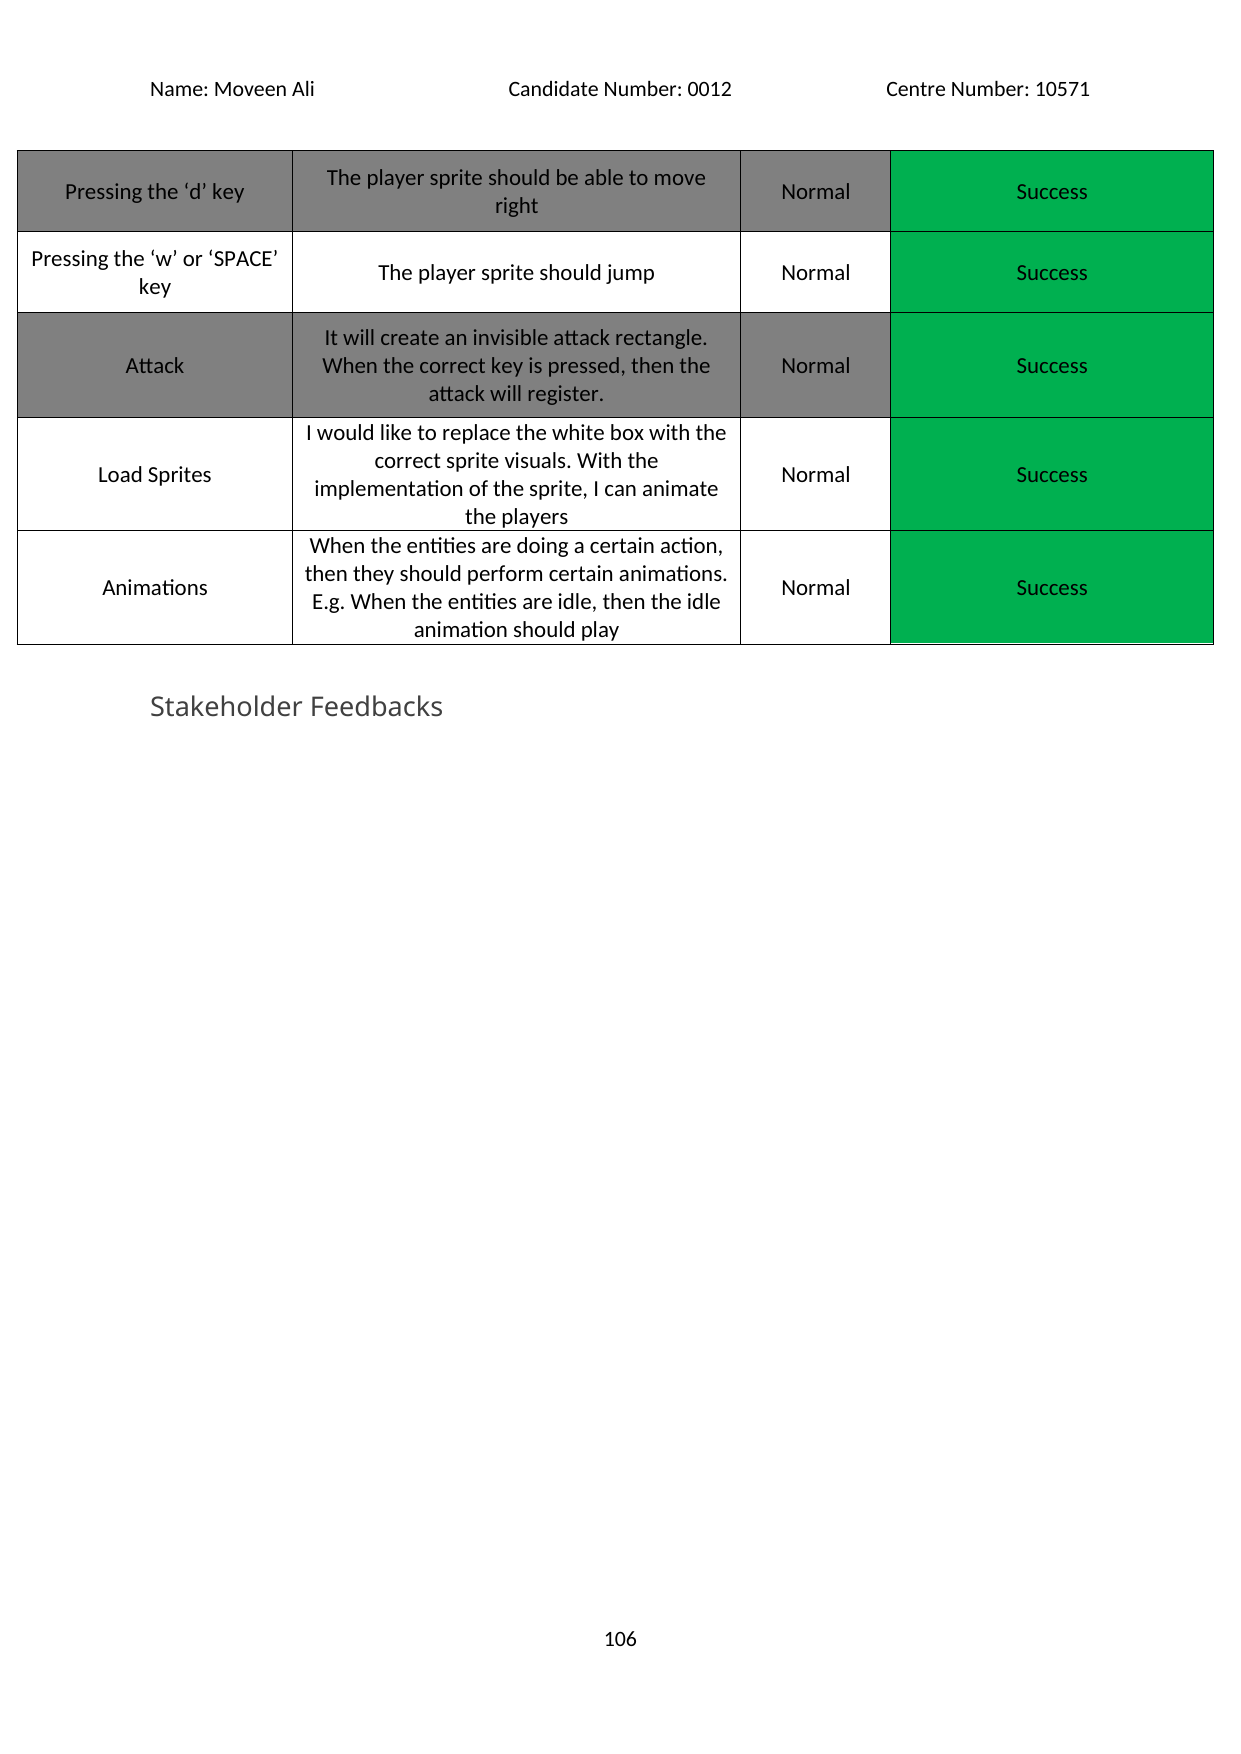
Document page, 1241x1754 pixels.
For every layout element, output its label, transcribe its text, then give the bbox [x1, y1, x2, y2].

table_cell Animations [18, 531, 292, 643]
table_cell Pressing the ‘d’ key [18, 151, 292, 231]
table_cell Attack [18, 313, 292, 417]
table_cell Normal [741, 313, 890, 417]
table_cell When the entities are doing a certain action, then they should perform certain animations. E.g. When the entities are idle, then the idle animation should play [293, 531, 740, 643]
table_cell Normal [741, 531, 890, 643]
table_cell Normal [741, 232, 890, 312]
table_cell Pressing the ‘w’ or ‘SPACE’ key [18, 232, 292, 312]
table_cell Success [891, 151, 1213, 231]
table_cell The player sprite should be able to move right [293, 151, 740, 231]
subtitle Stakeholder Feedbacks [150, 688, 1090, 724]
table_cell Success [891, 313, 1213, 417]
table_cell Success [891, 531, 1213, 643]
table_cell Normal [741, 151, 890, 231]
table_cell It will create an invisible attack rectangle. When the correct key is pressed, then the attack will register. [293, 313, 740, 417]
table_cell I would like to replace the white box with the correct sprite visuals. With the implementation of the sprite, I can animate the players [293, 418, 740, 530]
table_cell Load Sprites [18, 418, 292, 530]
table_cell Success [891, 418, 1213, 530]
table_cell Normal [741, 418, 890, 530]
table_cell The player sprite should jump [293, 232, 740, 312]
table_cell Success [891, 232, 1213, 312]
